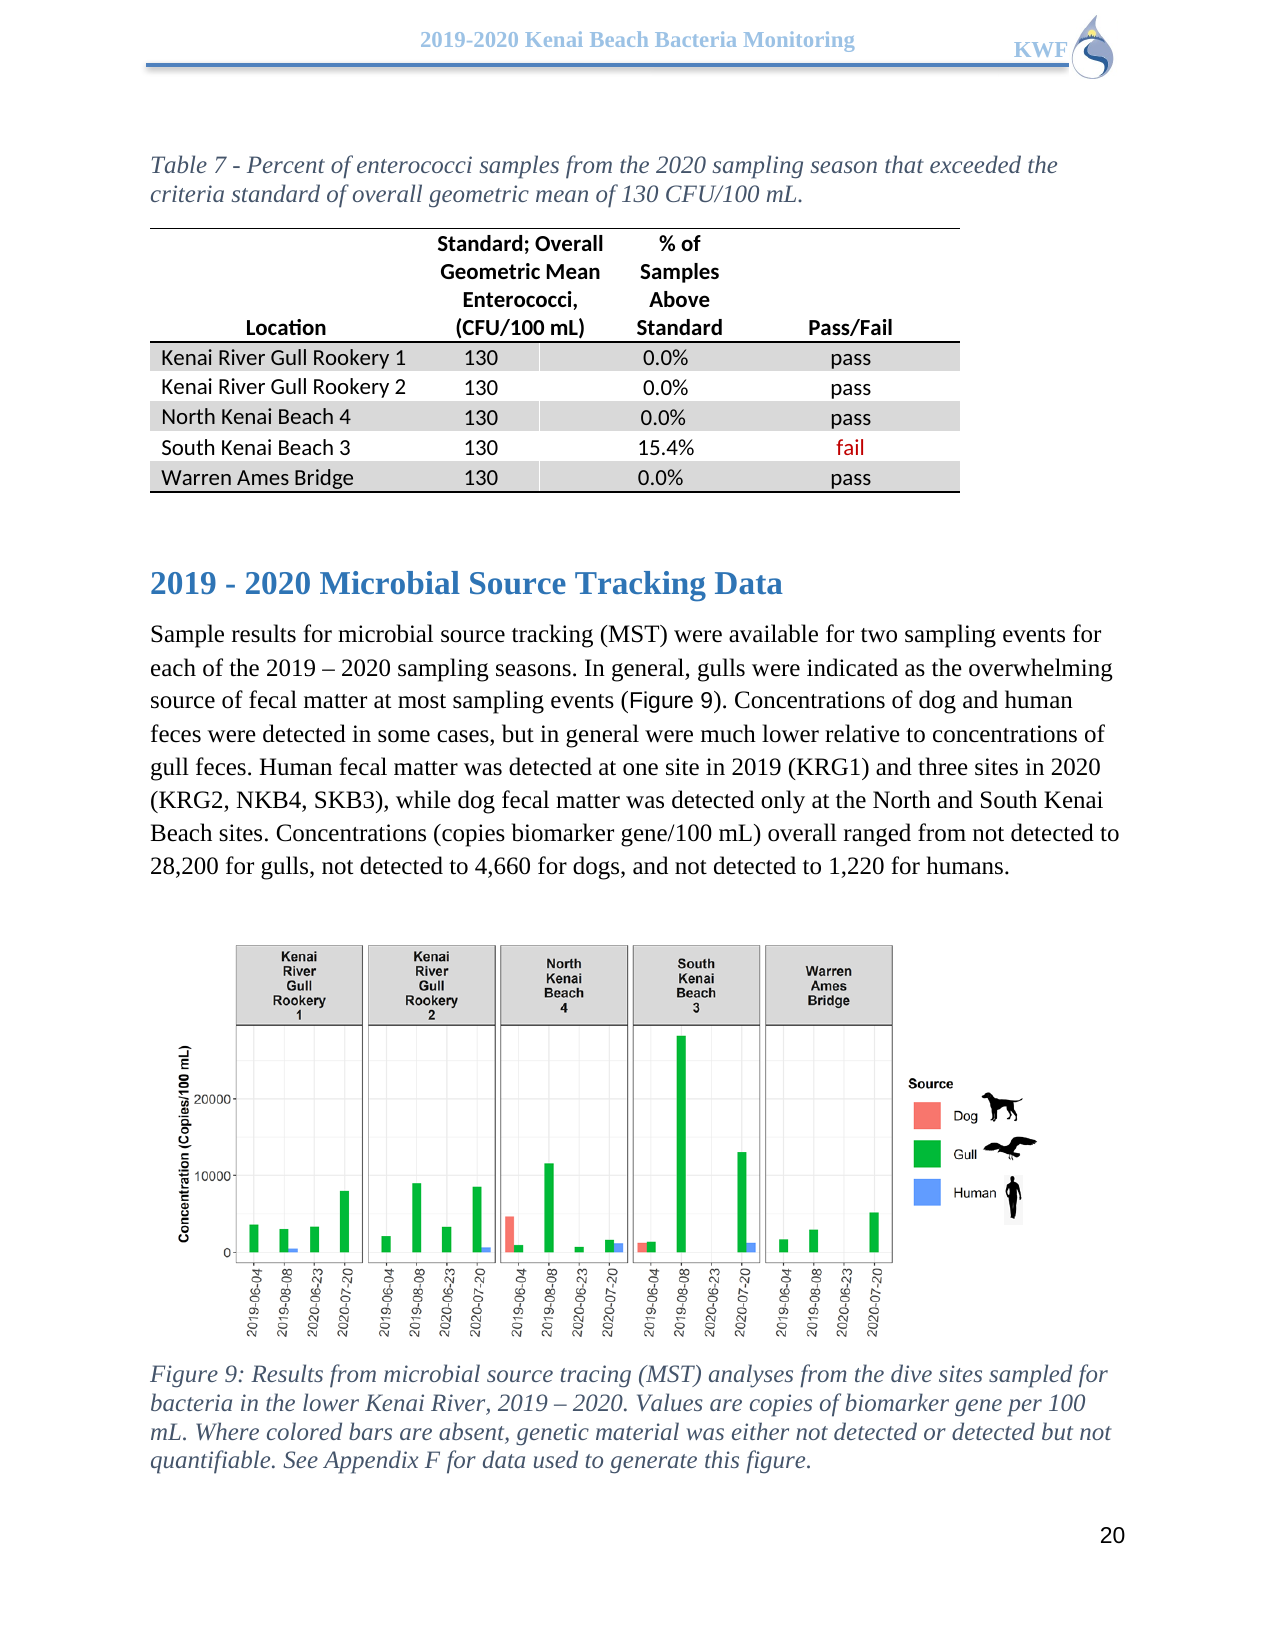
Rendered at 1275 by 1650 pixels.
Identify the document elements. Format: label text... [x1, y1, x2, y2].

table_cell 0.0% [540, 343, 741, 371]
table_cell pass [741, 401, 960, 431]
table_cell 0.0% [540, 371, 741, 401]
table_cell 15.4% [540, 431, 741, 461]
text Figure 9: Results from microbial source tracing (MST) analyses from the dive sites sampled for bacteria in the lower Kenai River, 2019 – 2020. Values are copies of biomarker gene per 100 mL. Where colored bars are absent, genetic material was either not detected or detected but not quantifiable. See Appendix F for data used to generate this figure. [150, 1359, 1125, 1474]
table_cell North Kenai Beach 4 [150, 401, 422, 431]
table_cell 130 [422, 401, 539, 431]
table_cell pass [741, 461, 960, 491]
table_cell pass [741, 371, 960, 401]
table_cell 0.0% [540, 461, 741, 491]
text Sample results for microbial source tracking (MST) were available for two sampling events for each of the 2019 – 2020 sampling seasons. In general, gulls were indicated as the overwhelming source of fecal matter at most sampling events (Figure 9). Concentrations of dog and human feces were detected in some cases, but in general were much lower relative to concentrations of [150, 619, 1125, 747]
text gull feces. Human fecal matter was detected at one site in 2019 (KRG1) and three sites in 2020 (KRG2, NKB4, SKB3), while dog fecal matter was detected only at the North and South Kenai Beach sites. Concentrations (copies biomarker gene/100 mL) overall ranged from not detected to 28,200 for gulls, not detected to 4,660 for dogs, and not detected to 1,220 for humans. [150, 752, 1125, 879]
table_cell pass [741, 343, 960, 371]
subtitle 2019 - 2020 Microbial Source Tracking Data [150, 563, 1125, 601]
table_header % of Samples Above Standard [619, 229, 741, 341]
table_cell South Kenai Beach 3 [150, 431, 422, 461]
table_cell fail [741, 431, 960, 461]
table_cell Kenai River Gull Rookery 2 [150, 371, 422, 401]
text Table 7 - Percent of enterococci samples from the 2020 sampling season that exceeded the criteria standard of overall geometric mean of 130 CFU/100 mL. [150, 150, 1125, 207]
table_header Standard; Overall Geometric Mean Enterococci, (CFU/100 mL) [422, 229, 619, 341]
table_cell 130 [422, 343, 539, 371]
table_cell Kenai River Gull Rookery 1 [150, 343, 422, 371]
table_header Location [150, 229, 422, 341]
table_cell Warren Ames Bridge [150, 461, 422, 491]
picture [153, 916, 1046, 1360]
picture [1069, 13, 1118, 79]
table_cell 130 [422, 371, 539, 401]
table_cell 130 [422, 461, 539, 491]
table_cell 0.0% [540, 401, 741, 431]
table_cell 130 [422, 431, 539, 461]
table_header Pass/Fail [741, 229, 960, 341]
